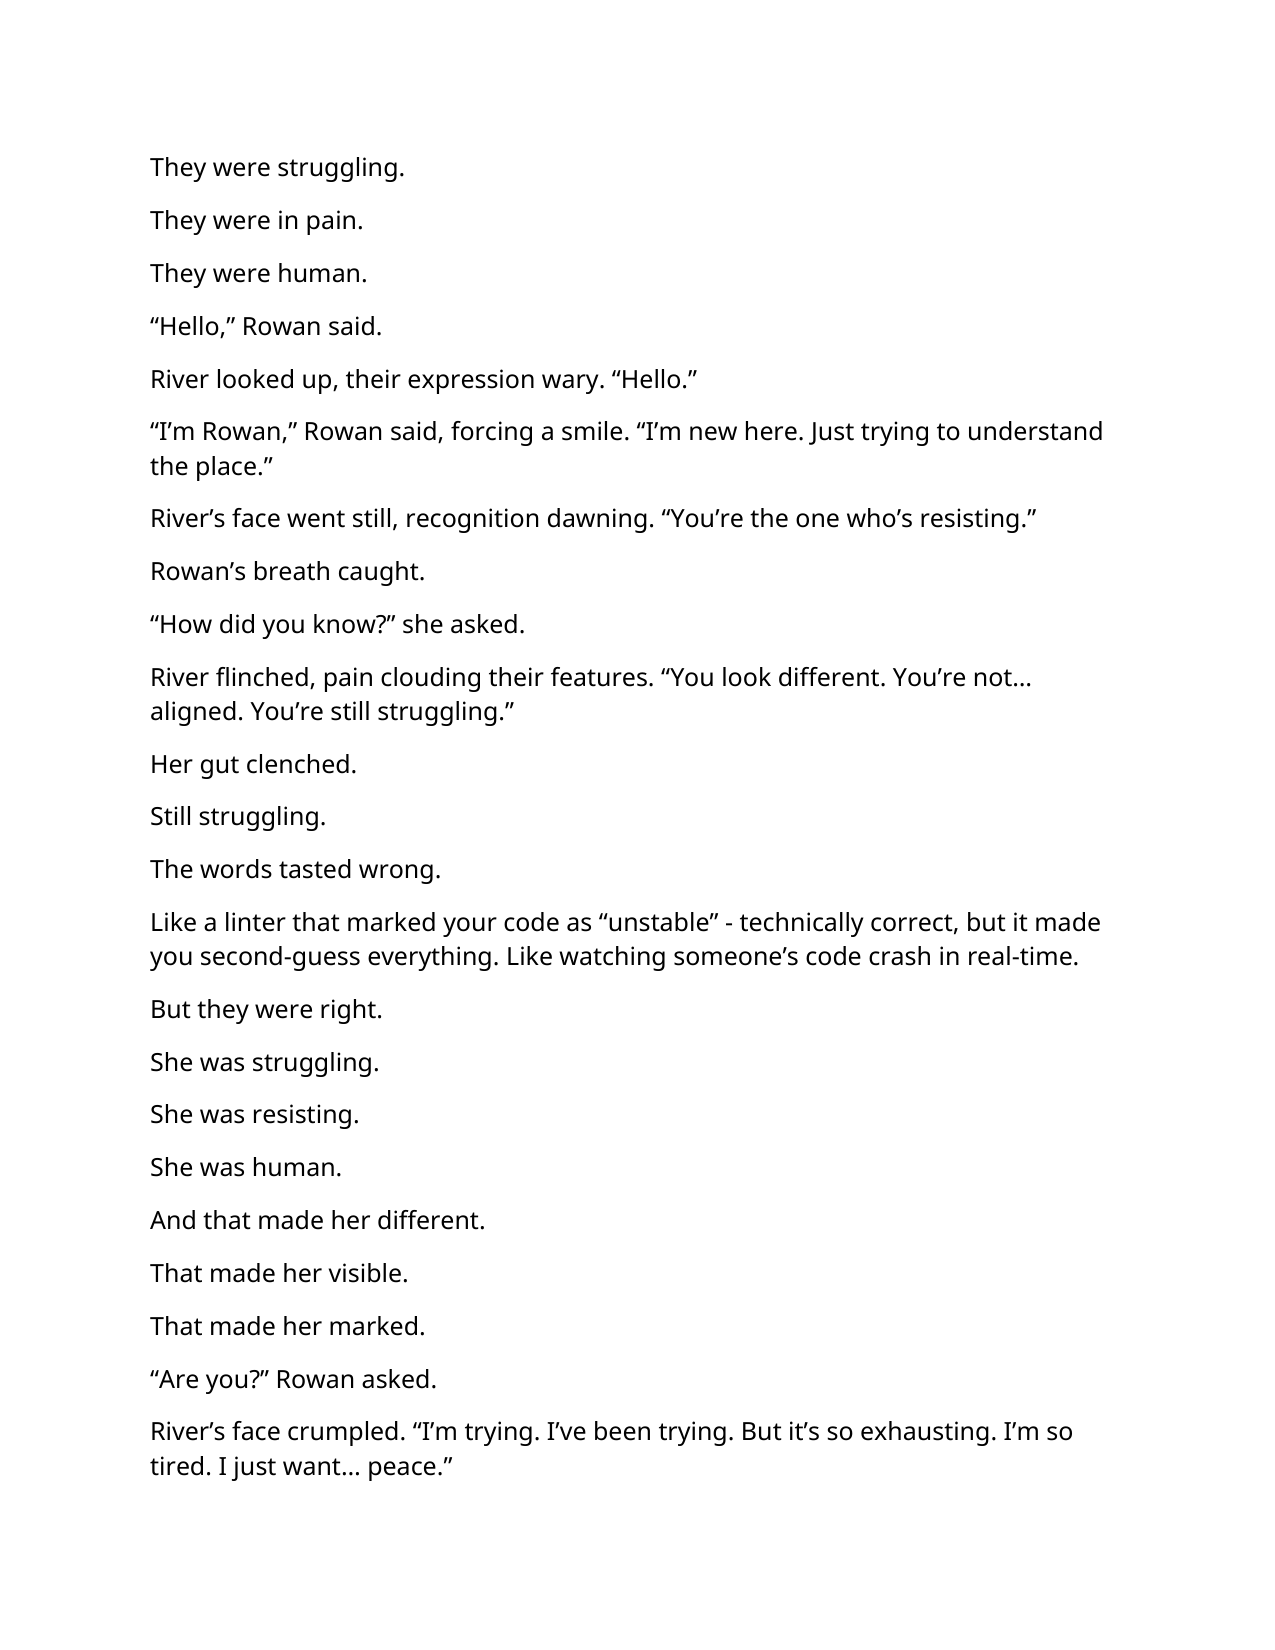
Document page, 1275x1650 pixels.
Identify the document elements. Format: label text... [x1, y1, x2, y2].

text She was struggling. [150, 1044, 1125, 1078]
text River’s face crumpled. “I’m trying. I’ve been trying. But it’s so exhausting. I’m so tired. I just want… peace.” [150, 1414, 1125, 1482]
text She was human. [150, 1150, 1125, 1184]
text That made her marked. [150, 1308, 1125, 1342]
text And that made her different. [150, 1203, 1125, 1237]
text She was resisting. [150, 1097, 1125, 1131]
text “I’m Rowan,” Rowan said, forcing a smile. “I’m new here. Just trying to understand the place.” [150, 414, 1125, 482]
text Still struggling. [150, 799, 1125, 833]
text Rowan’s breath caught. [150, 554, 1125, 588]
text Like a linter that marked your code as “unstable” - technically correct, but it made you second-guess everything. Like watching someone’s code crash in real-time. [150, 905, 1125, 973]
text But they were right. [150, 992, 1125, 1026]
text River looked up, their expression wary. “Hello.” [150, 361, 1125, 395]
text That made her visible. [150, 1256, 1125, 1290]
text “Hello,” Rowan said. [150, 308, 1125, 342]
text “Are you?” Rowan asked. [150, 1361, 1125, 1395]
text “How did you know?” she asked. [150, 607, 1125, 641]
text Her gut clenched. [150, 746, 1125, 780]
text River’s face went still, recognition dawning. “You’re the one who’s resisting.” [150, 501, 1125, 535]
text They were in pain. [150, 203, 1125, 237]
text River flinched, pain clouding their features. “You look different. You’re not… aligned. You’re still struggling.” [150, 659, 1125, 727]
text They were human. [150, 256, 1125, 290]
text The words tasted wrong. [150, 852, 1125, 886]
text They were struggling. [150, 150, 1125, 184]
